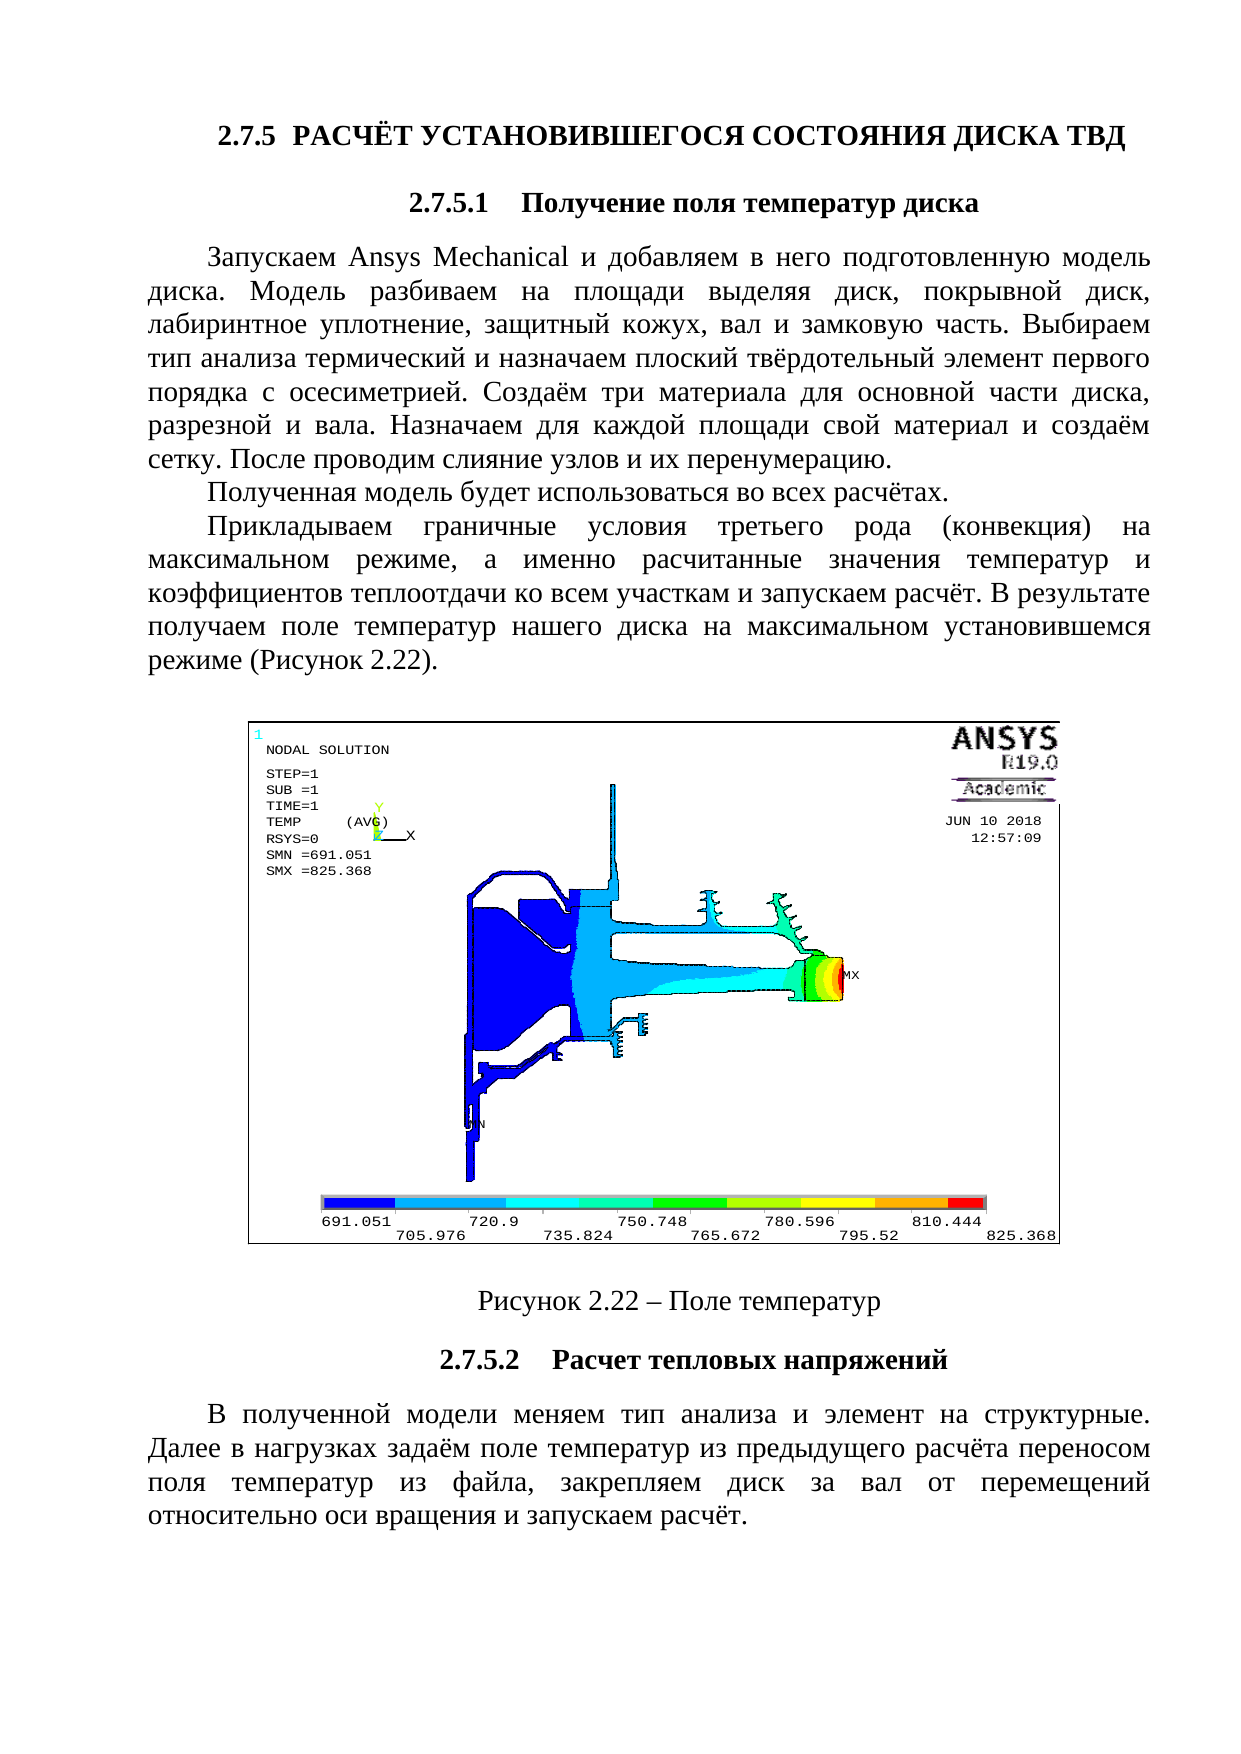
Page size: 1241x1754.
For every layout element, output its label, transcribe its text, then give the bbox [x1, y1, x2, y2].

list Получение поля температур диска [236, 185, 1152, 219]
text Запускаем Ansys Mechanical и добавляем в него подготовленную модель диска. Модель разбиваем на площади выделяя диск, покрывной диск, лабиринтное уплотнение, защитный кожух, вал и замковую часть. Выбираем тип анализа термический и назначаем плоский твёрдотельный элемент первого порядка с осесиметрией. Создаём три материала для основной части диска, разрезной и вала. Назначаем для каждой площади свой материал и создаём сетку. После проводим слияние узлов и их перенумерацию. [148, 239, 1152, 474]
text В полученной модели меняем тип анализа и элемент на структурные. Далее в нагрузках задаём поле температур из предыдущего расчёта переносом поля температур из файла, закрепляем диск за вал от перемещений относительно оси вращения и запускаем расчёт. [148, 1397, 1152, 1531]
list РАСЧЁТ УСТАНОВИВШЕГОСЯ СОСТОЯНИЯ ДИСКА ТВД [192, 118, 1152, 152]
text Прикладываем граничные условия третьего рода (конвекция) на максимальном режиме, а именно расчитанные значения температур и коэффициентов теплоотдачи ко всем участкам и запускаем расчёт. В результате получаем поле температур нашего диска на максимальном установившемся режиме (Рисунок 2.22). [148, 508, 1152, 676]
list Расчет тепловых напряжений [236, 1342, 1152, 1376]
text Рисунок 2.22 – Поле температур [148, 1283, 1152, 1316]
text Полученная модель будет использоваться во всех расчётах. [148, 474, 1152, 508]
